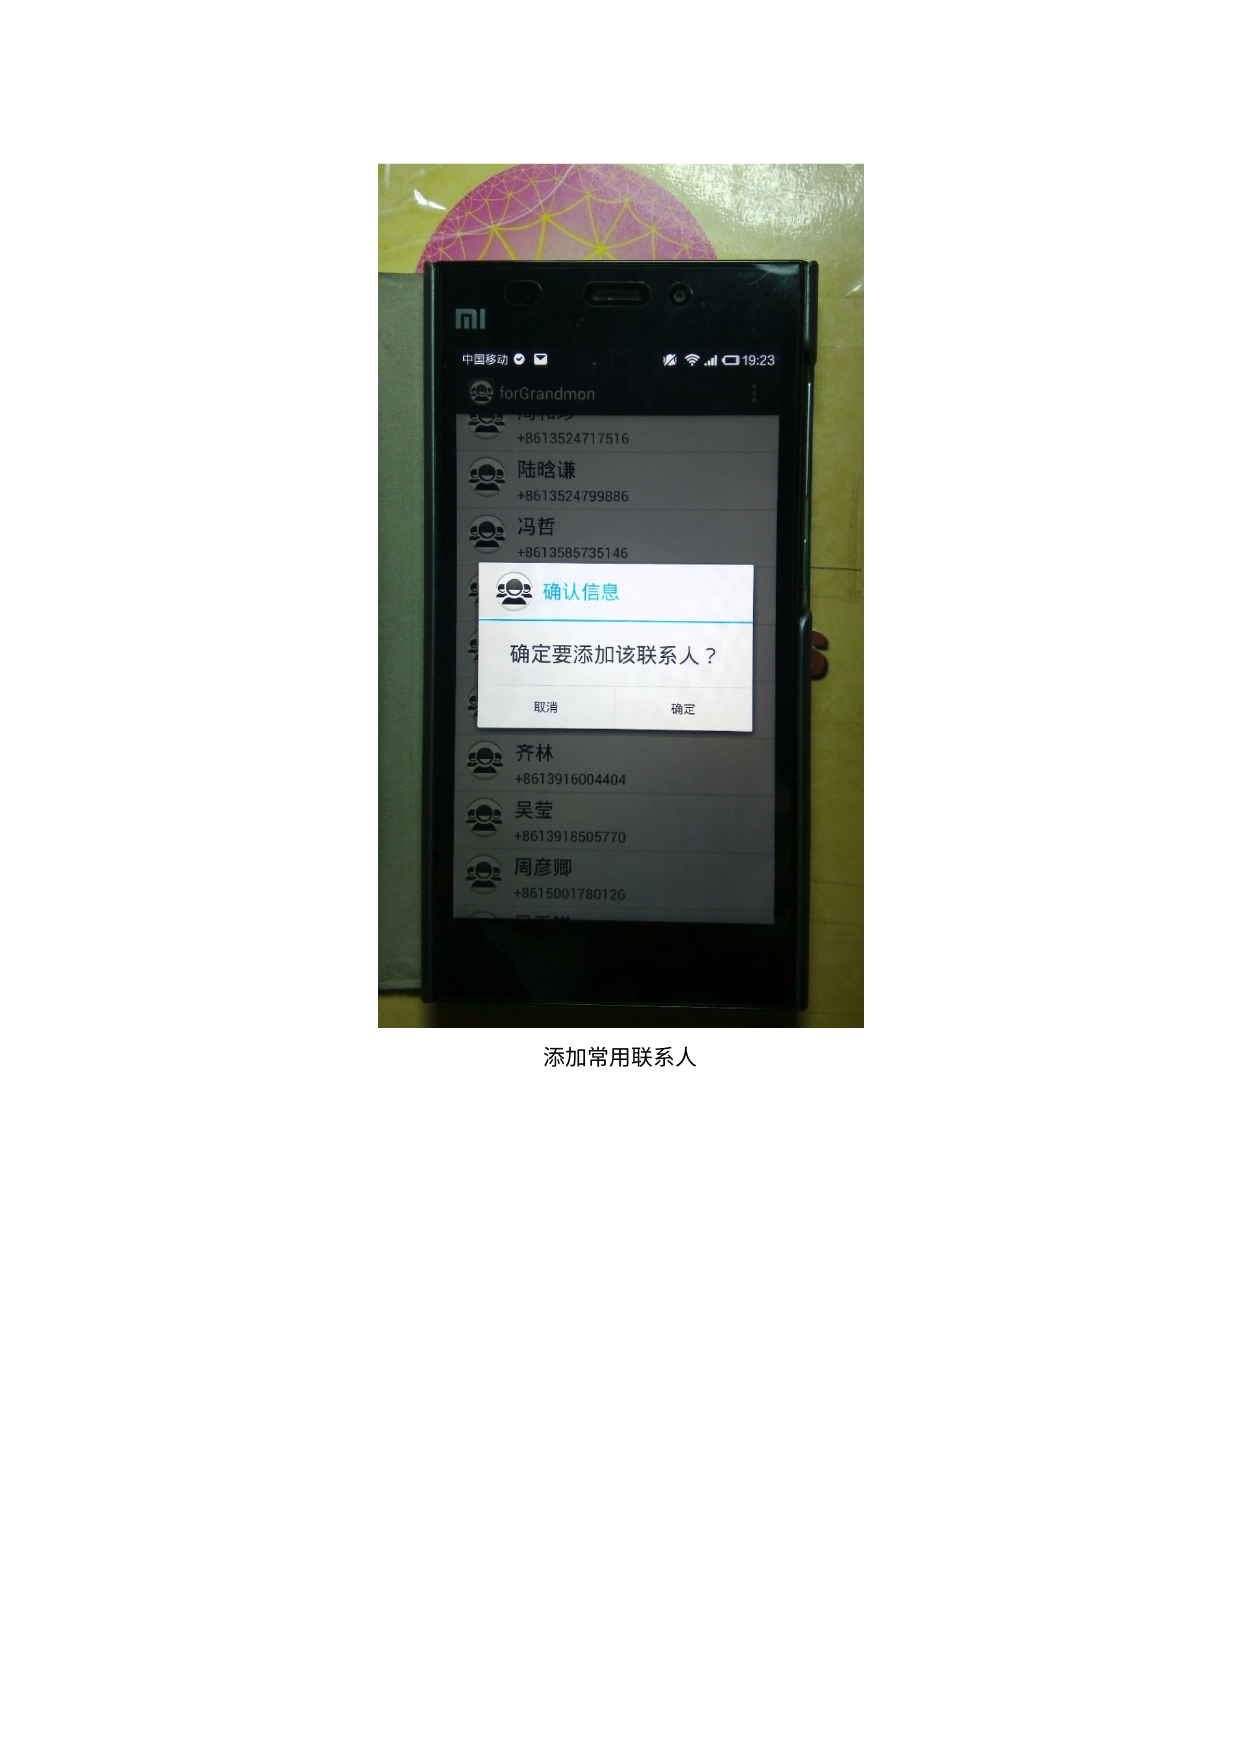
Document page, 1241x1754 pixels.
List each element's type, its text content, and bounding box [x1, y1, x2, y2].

picture [378, 165, 864, 1028]
text 添加常用联系人 [187, 1039, 1053, 1072]
